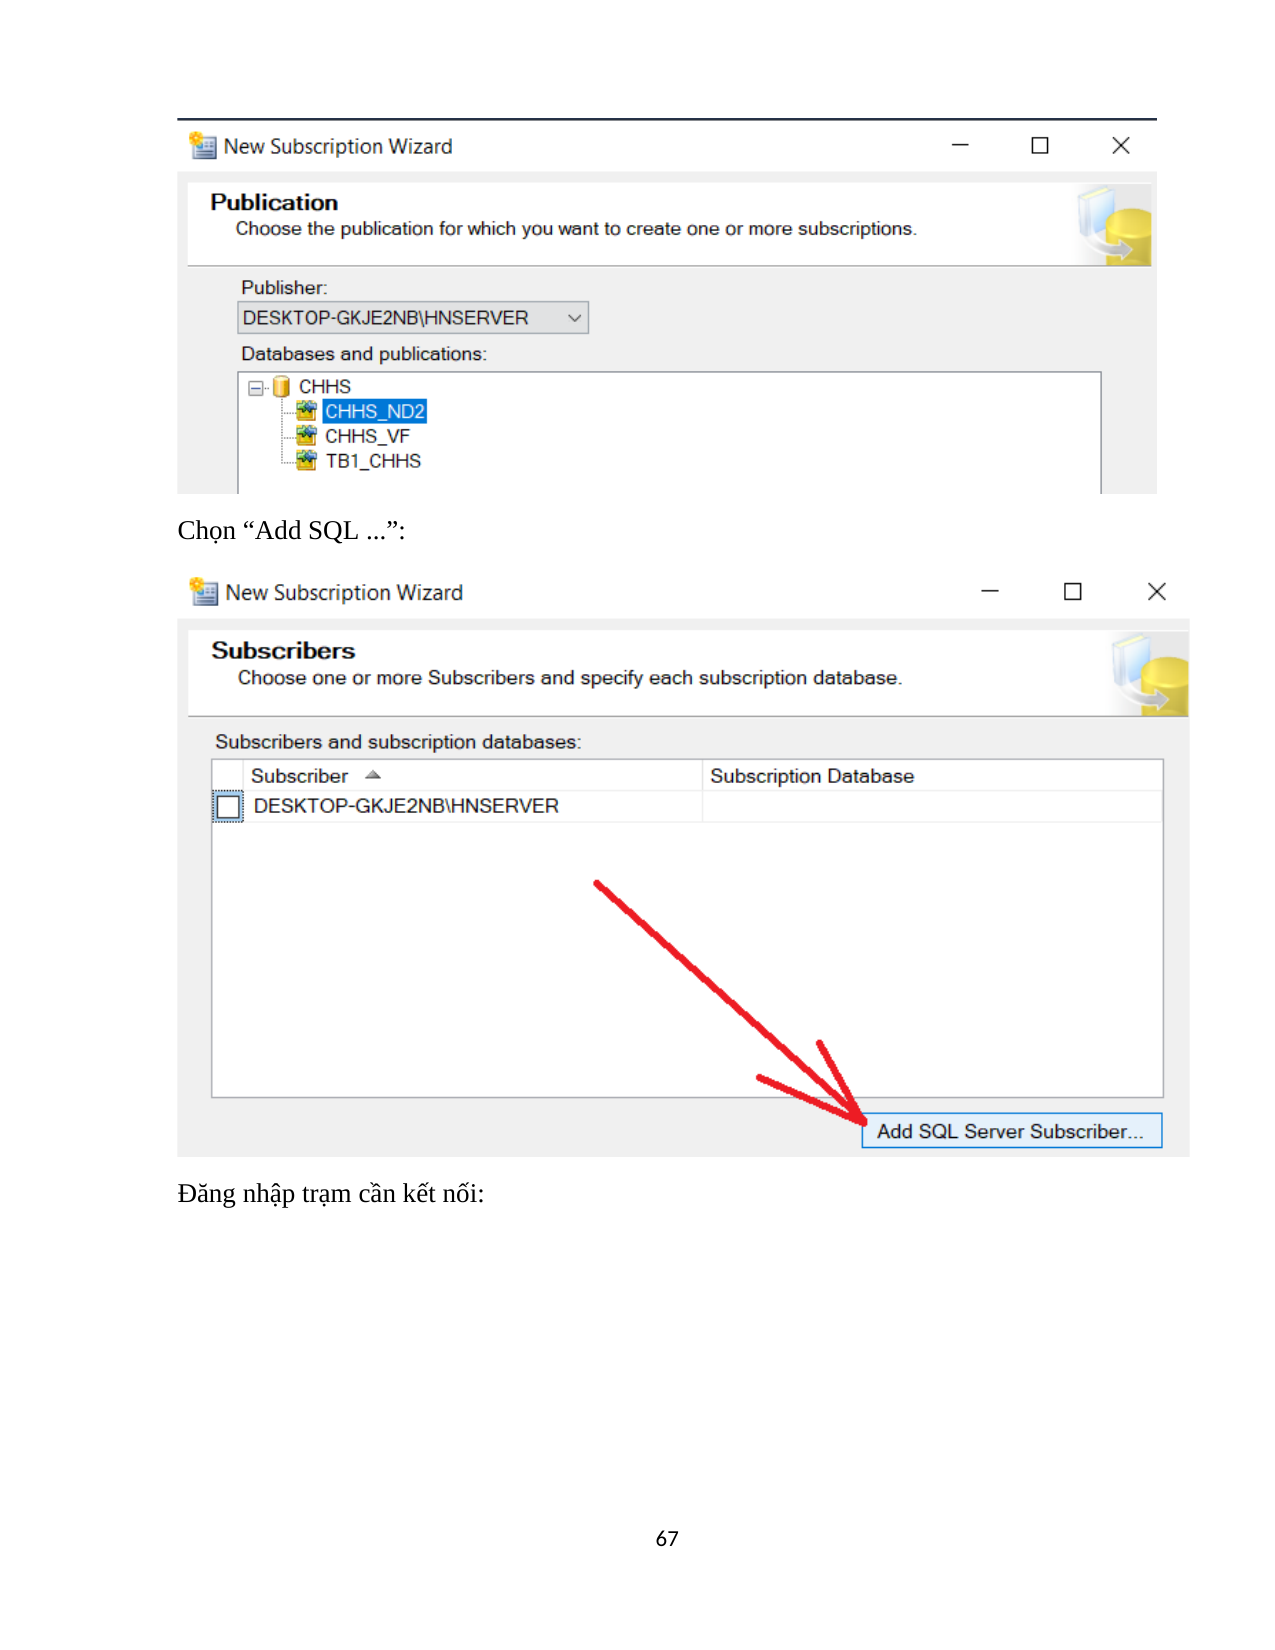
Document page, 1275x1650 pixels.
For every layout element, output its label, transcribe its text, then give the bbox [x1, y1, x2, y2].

picture [177, 566, 1190, 1157]
picture [177, 118, 1157, 494]
text Chọn “Add SQL ...”: [177, 514, 1157, 545]
text Đăng nhập trạm cần kết nối: [177, 1177, 1157, 1208]
